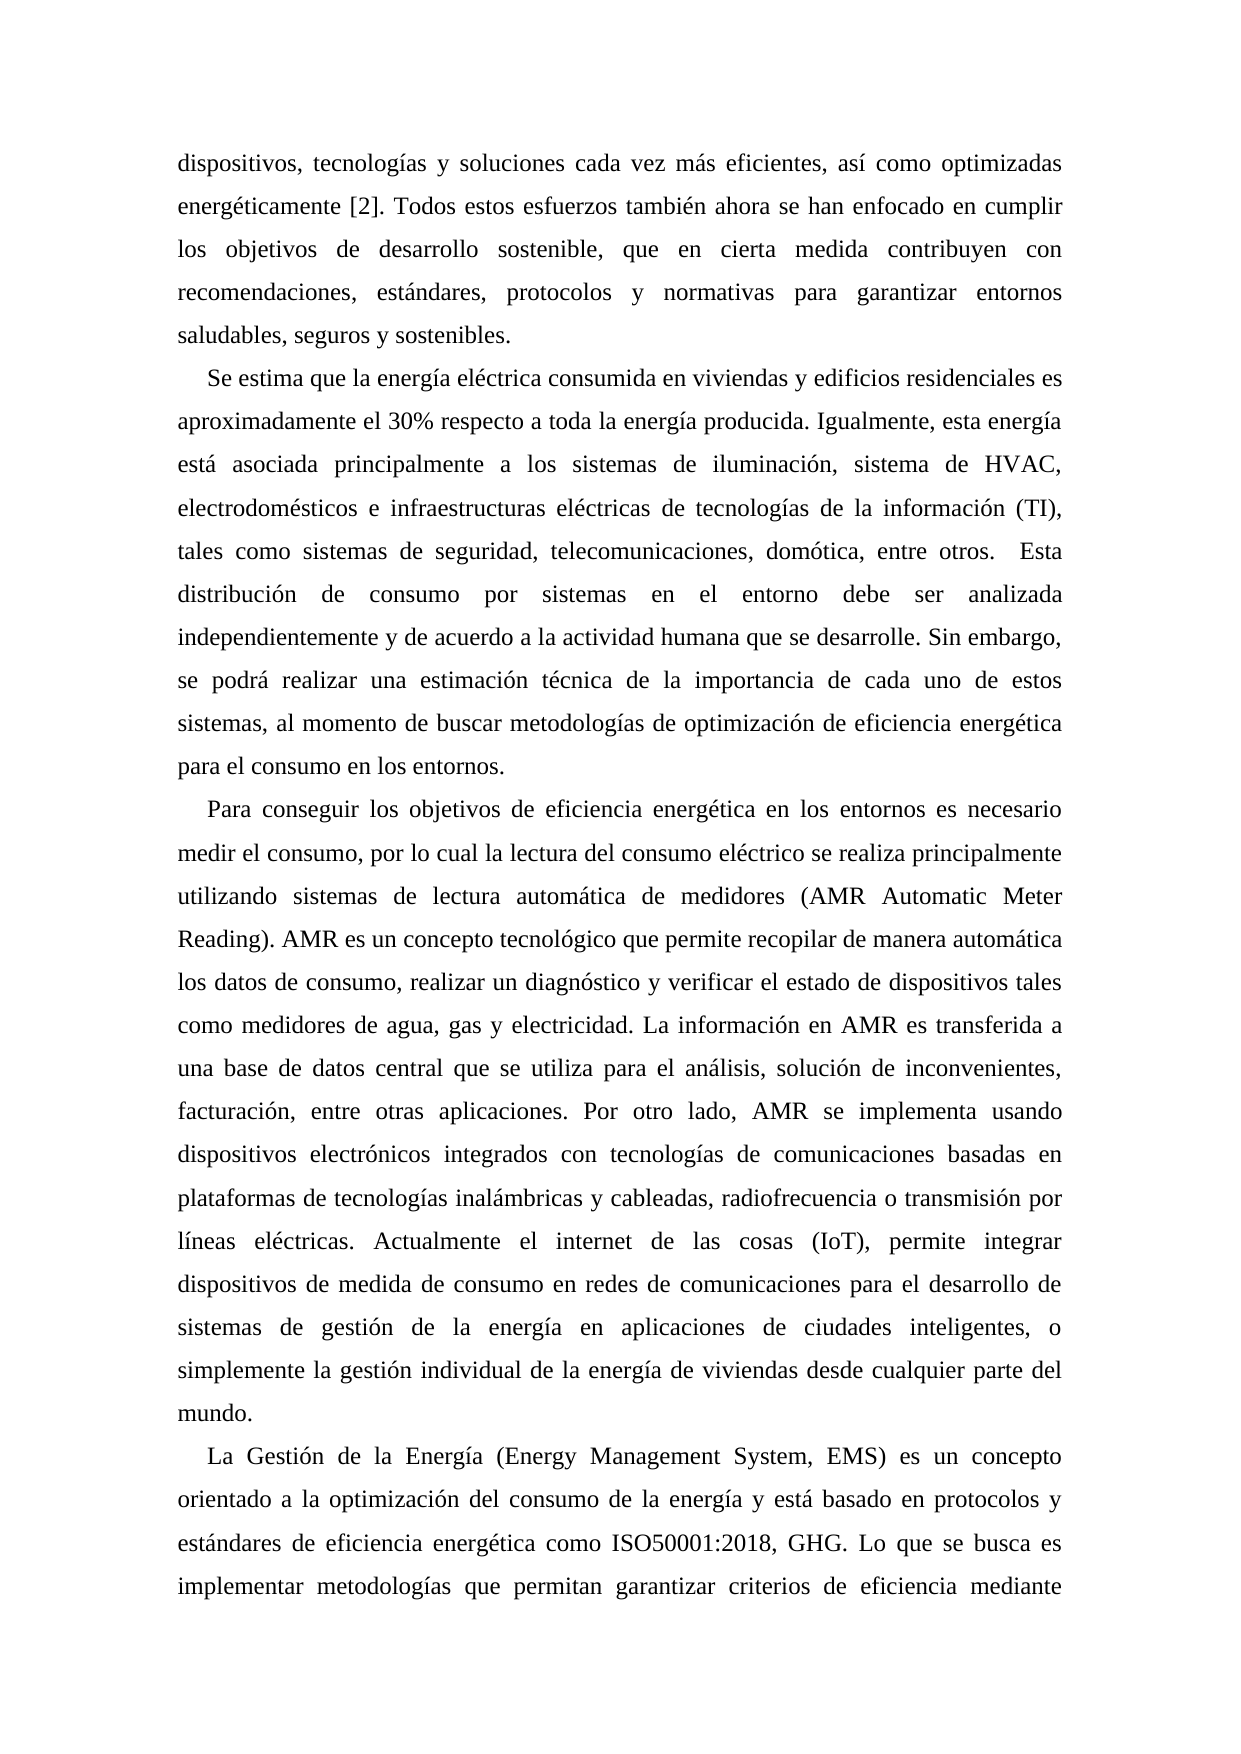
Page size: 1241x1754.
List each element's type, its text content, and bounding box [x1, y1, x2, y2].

text Para conseguir los objetivos de eficiencia energética en los entornos es necesario medir el consumo, por lo cual la lectura del consumo eléctrico se realiza principalmente utilizando sistemas de lectura automática de medidores (AMR Automatic Meter Reading). AMR es un concepto tecnológico que permite recopilar de manera automática los datos de consumo, realizar un diagnóstico y verificar el estado de dispositivos tales como medidores de agua, gas y electricidad. La información en AMR es transferida a una base de datos central que se utiliza para el análisis, solución de inconvenientes, facturación, entre otras aplicaciones. Por otro lado, AMR se implementa usando dispositivos electrónicos integrados con tecnologías de comunicaciones basadas en plataformas de tecnologías inalámbricas y cableadas, radiofrecuencia o transmisión por líneas eléctricas. Actualmente el internet de las cosas (IoT), permite integrar dispositivos de medida de consumo en redes de comunicaciones para el desarrollo de sistemas de gestión de la energía en aplicaciones de ciudades inteligentes, o simplemente la gestión individual de la energía de viviendas desde cualquier parte del mundo. [177, 794, 1063, 1427]
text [177, 1441, 1063, 1599]
text Se estima que la energía eléctrica consumida en viviendas y edificios residenciales es aproximadamente el 30% respecto a toda la energía producida. Igualmente, esta energía está asociada principalmente a los sistemas de iluminación, sistema de HVAC, electrodomésticos e infraestructuras eléctricas de tecnologías de la información (TI), tales como sistemas de seguridad, telecomunicaciones, domótica, entre otros. Esta distribución de consumo por sistemas en el entorno debe ser analizada independientemente y de acuerdo a la actividad humana que se desarrolle. Sin embargo, se podrá realizar una estimación técnica de la importancia de cada uno de estos sistemas, al momento de buscar metodologías de optimización de eficiencia energética para el consumo en los entornos. [177, 363, 1063, 780]
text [177, 148, 1063, 349]
